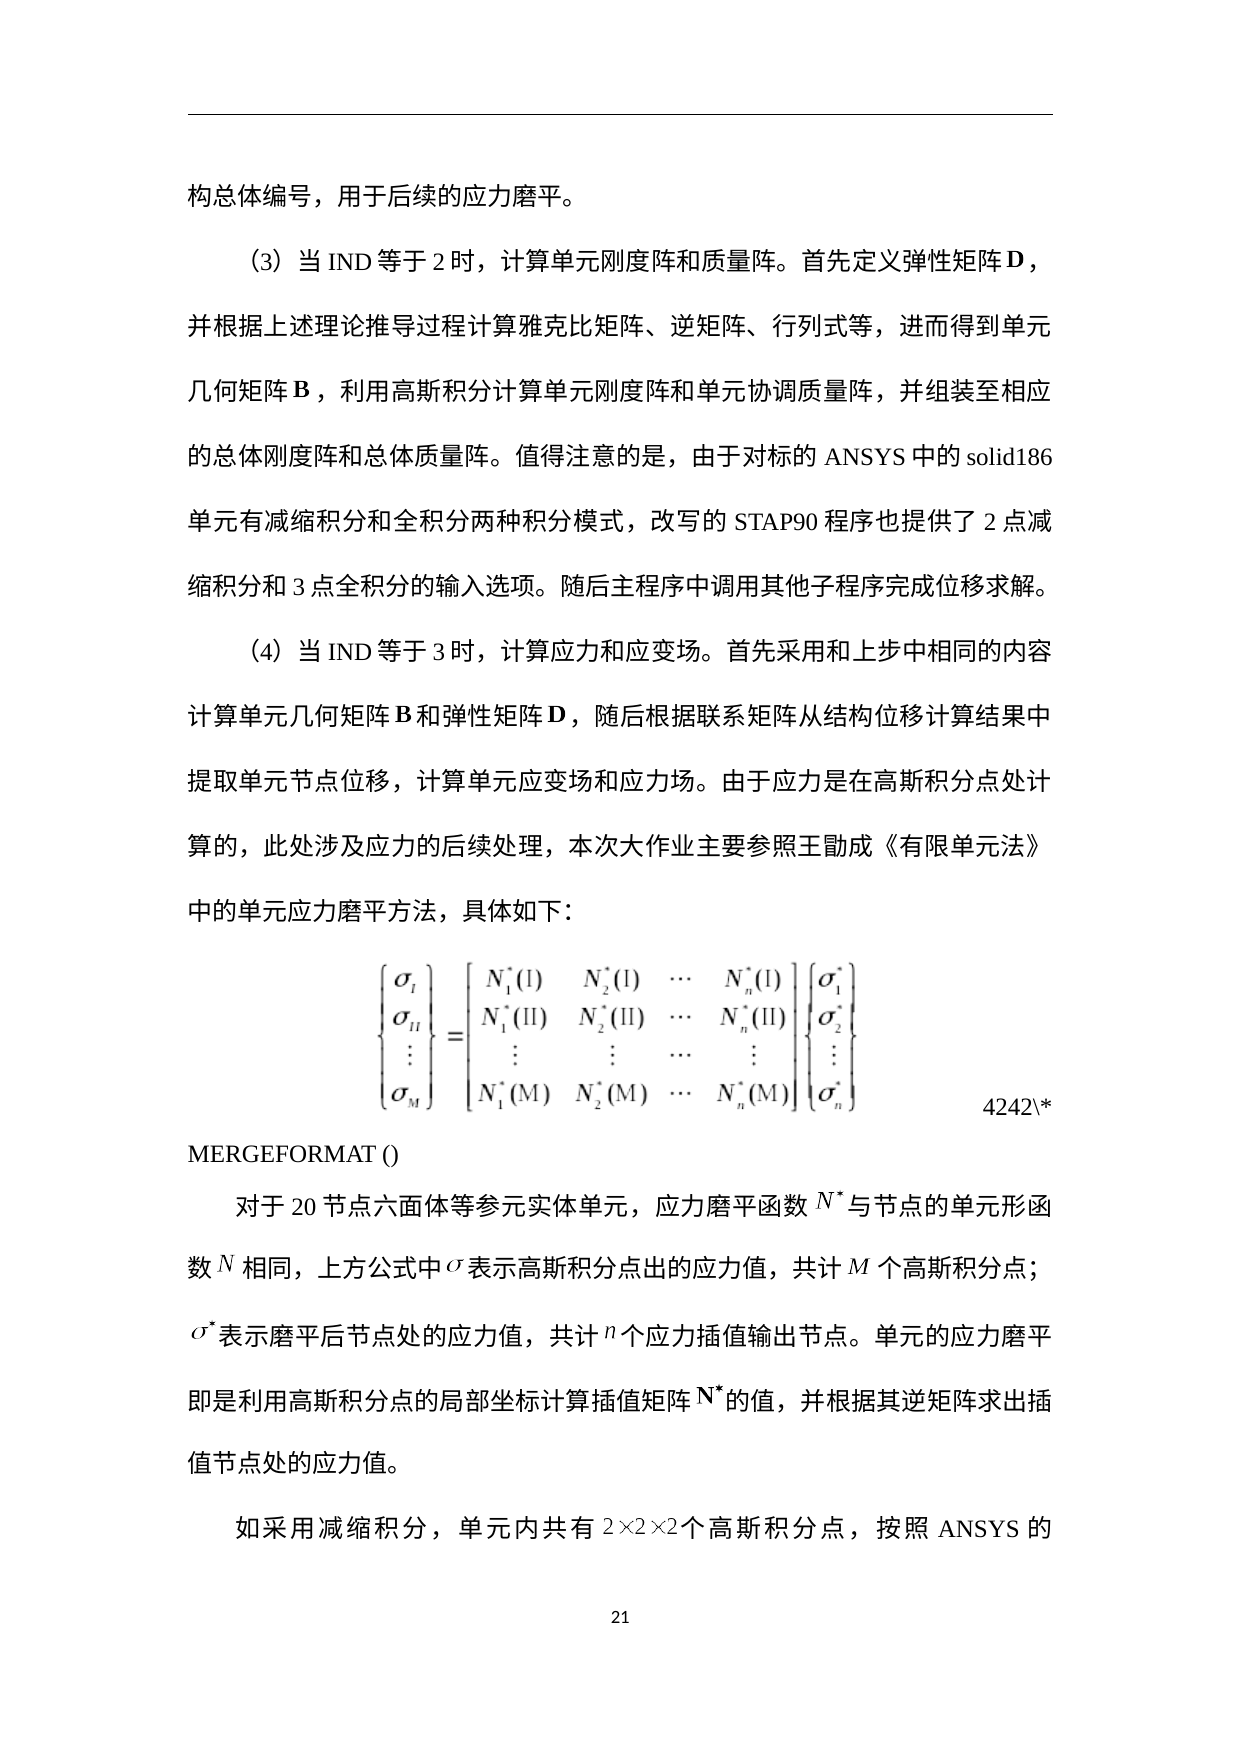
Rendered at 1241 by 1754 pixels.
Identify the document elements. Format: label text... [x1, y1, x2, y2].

text （4）当IND等于3时，计算应力和应变场。首先采用和上步中相同的内容计算单元几何矩阵和弹性矩阵，随后根据联系矩阵从结构位移计算结果中提取单元节点位移，计算单元应变场和应力场。由于应力是在高斯积分点处计算的，此处涉及应力的后续处理，本次大作业主要参照王勖成《有限单元法》中的单元应力磨平方法，具体如下： [187, 617, 1053, 942]
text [187, 1494, 1053, 1559]
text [187, 162, 1053, 227]
text （3）当IND等于2时，计算单元刚度阵和质量阵。首先定义弹性矩阵，并根据上述理论推导过程计算雅克比矩阵、逆矩阵、行列式等，进而得到单元几何矩阵，利用高斯积分计算单元刚度阵和单元协调质量阵，并组装至相应的总体刚度阵和总体质量阵。值得注意的是，由于对标的ANSYS中的solid186单元有减缩积分和全积分两种积分模式，改写的STAP90程序也提供了2点减缩积分和3点全积分的输入选项。随后主程序中调用其他子程序完成位移求解。 [187, 227, 1053, 617]
text 对于20节点六面体等参元实体单元，应力磨平函数与节点的单元形函数相同，上方公式中表示高斯积分点出的应力值，共计个高斯积分点；表示磨平后节点处的应力值，共计个应力插值输出节点。单元的应力磨平即是利用高斯积分点的局部坐标计算插值矩阵的值，并根据其逆矩阵求出插值节点处的应力值。 [187, 1169, 1053, 1494]
